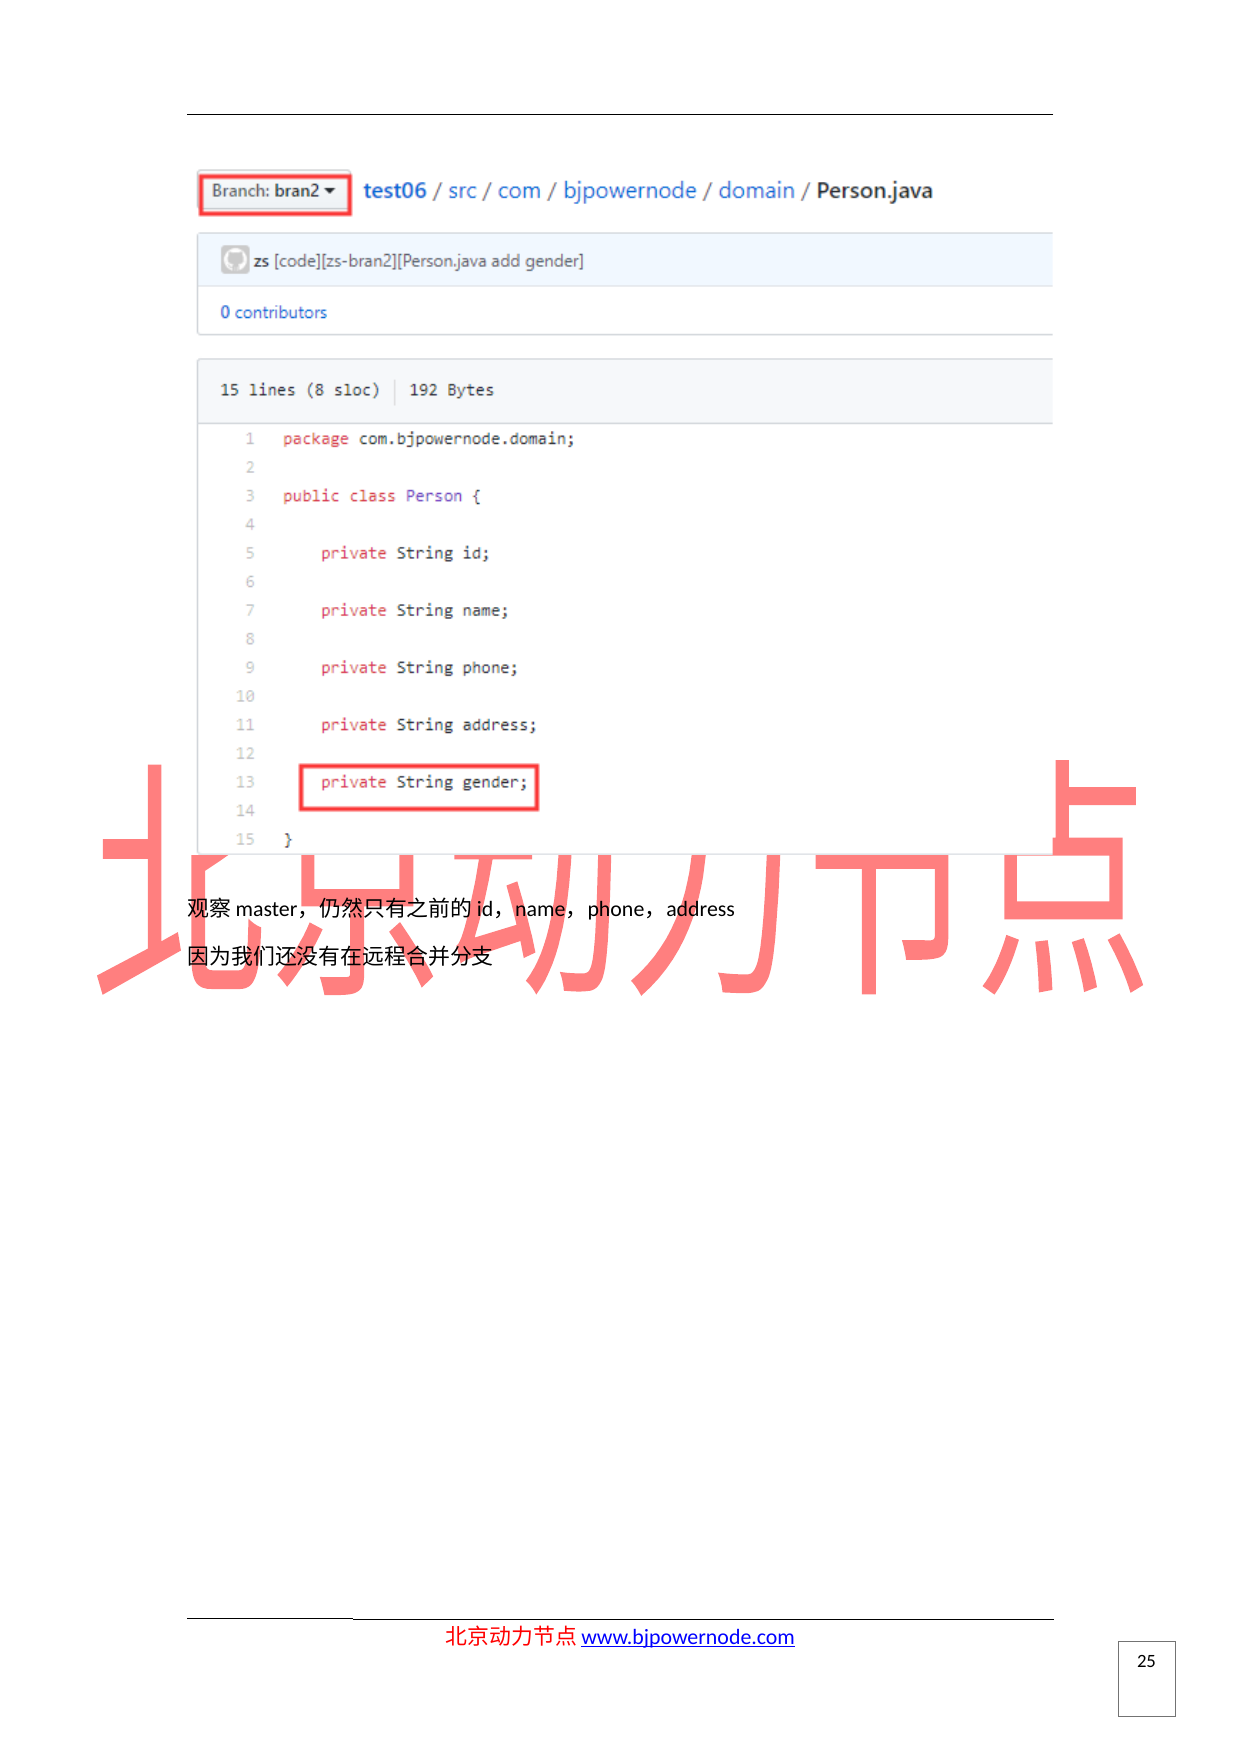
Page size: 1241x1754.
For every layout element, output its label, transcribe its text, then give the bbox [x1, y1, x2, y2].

picture [187, 162, 1053, 855]
text 观察master，仍然只有之前的id，name，phone，address [187, 890, 1053, 923]
text 因为我们还没有在远程合并分支 [187, 939, 1053, 971]
